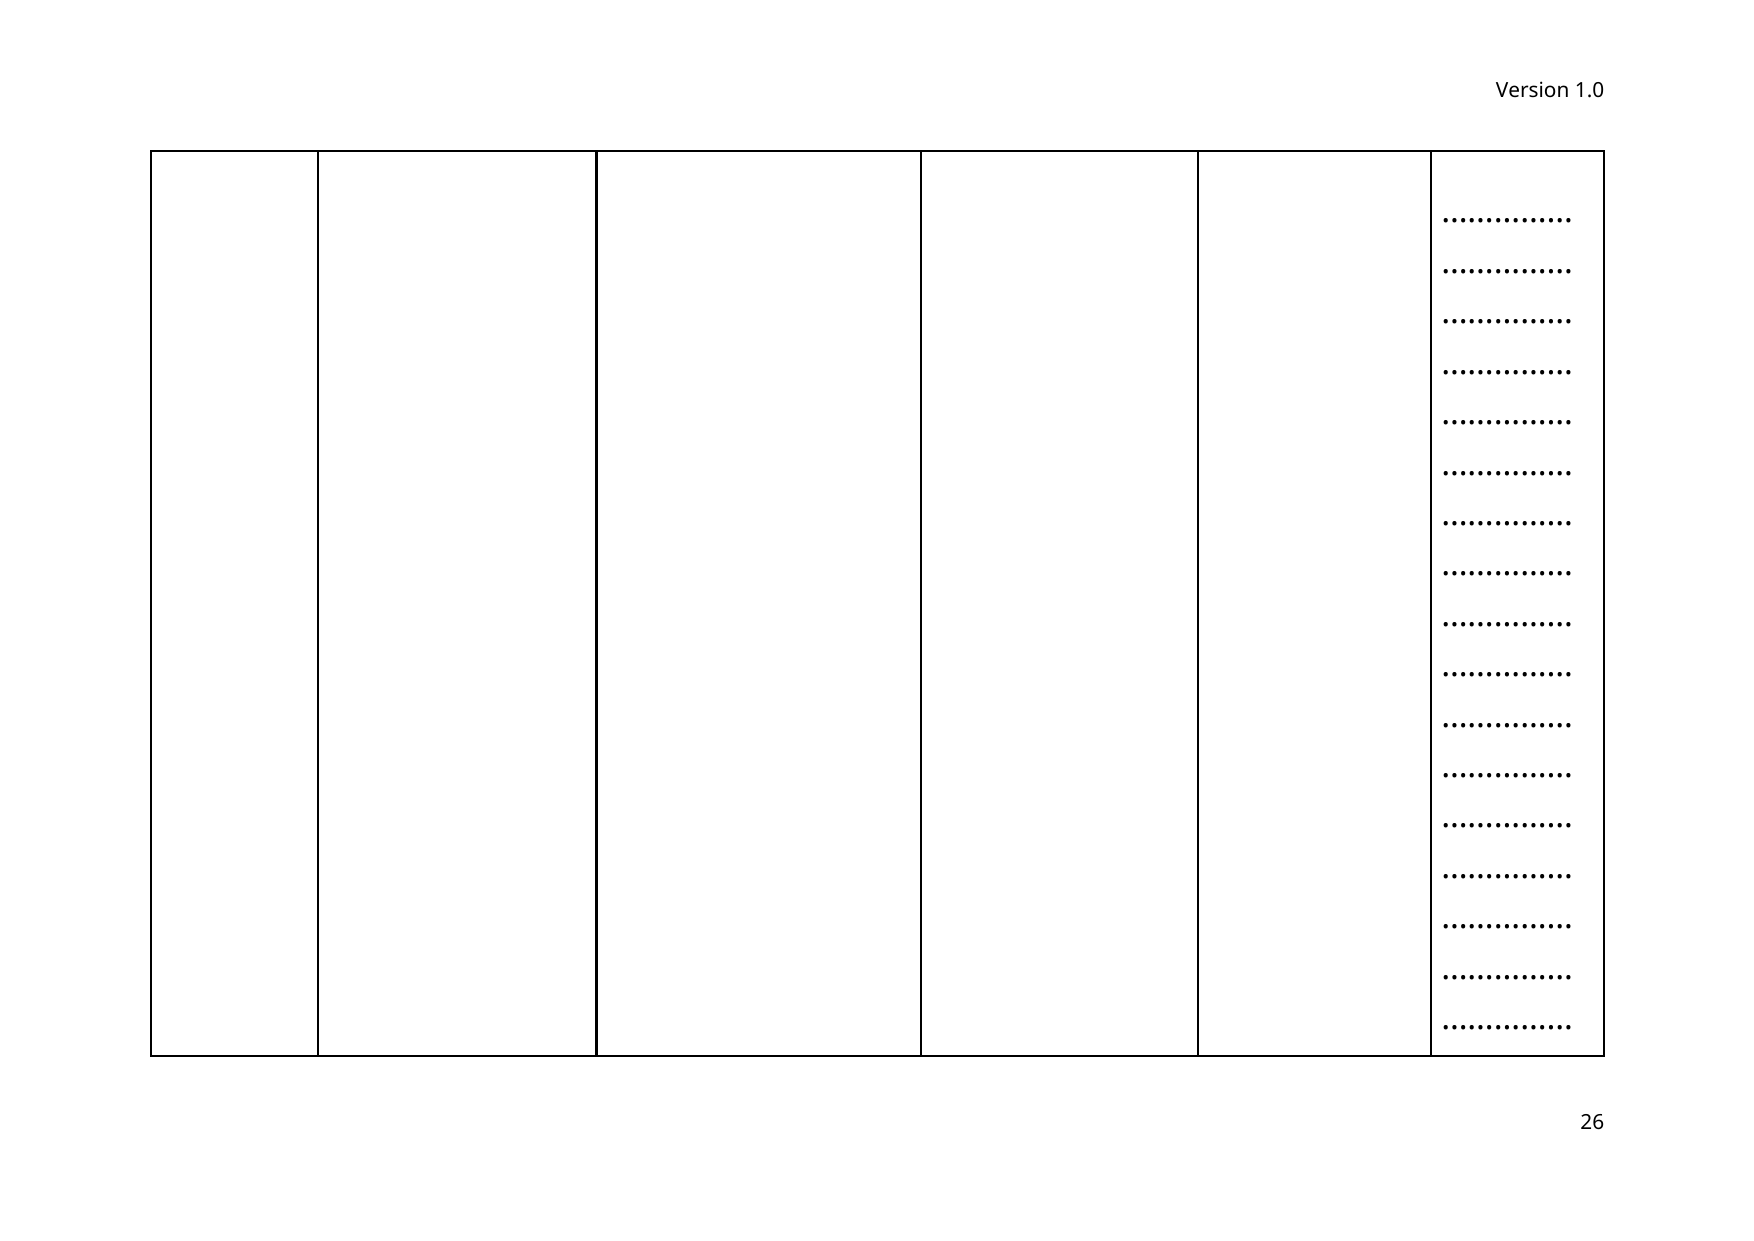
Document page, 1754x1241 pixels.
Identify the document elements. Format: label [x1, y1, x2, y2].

table_cell [598, 152, 920, 1055]
table_cell [1199, 152, 1430, 1055]
table_cell [152, 152, 317, 1055]
table_cell [319, 152, 595, 1055]
table_cell [922, 152, 1197, 1055]
table_cell [1432, 152, 1603, 1055]
